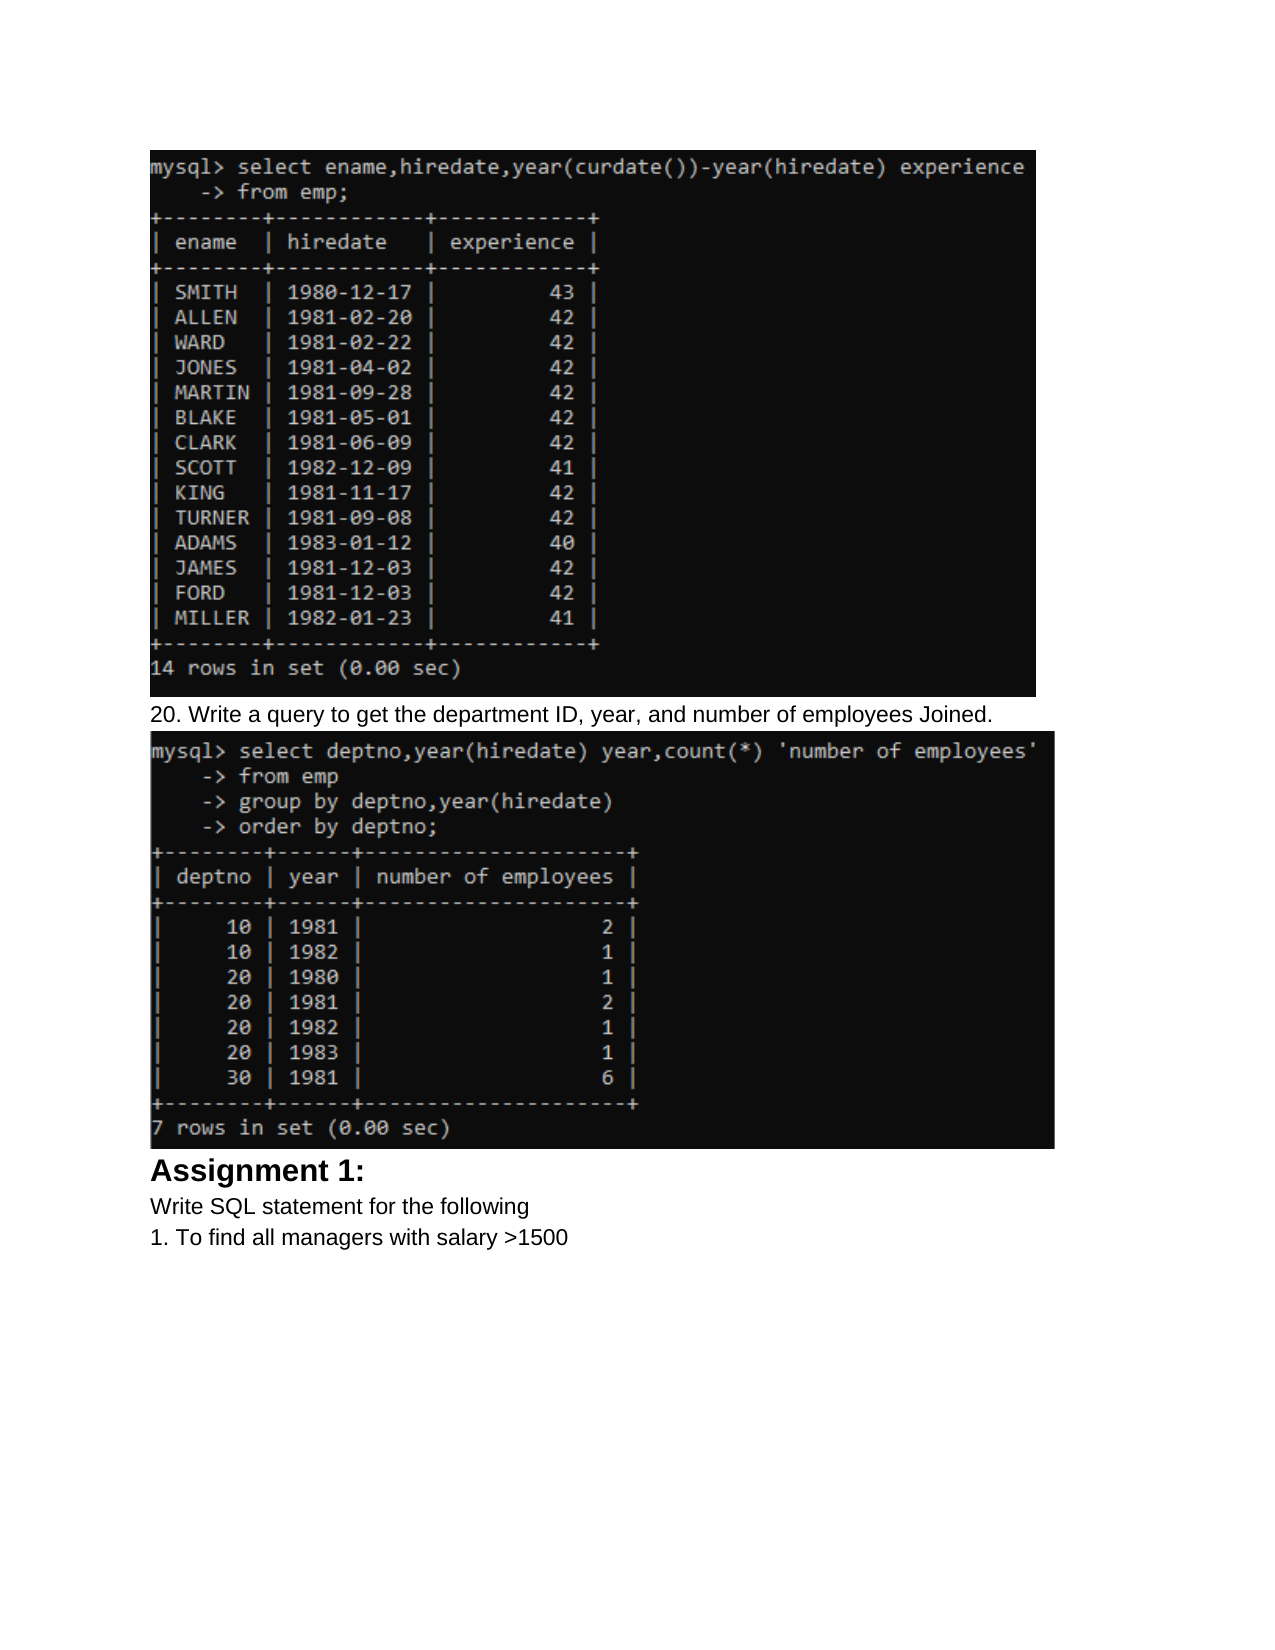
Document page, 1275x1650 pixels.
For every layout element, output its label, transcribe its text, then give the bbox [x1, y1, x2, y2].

picture [150, 731, 1055, 1149]
text 20. Write a query to get the department ID, year, and number of employees Joined. [150, 701, 1125, 727]
text 1. To find all managers with salary >1500 [150, 1223, 1125, 1250]
picture [150, 150, 1036, 697]
text Assignment 1: [150, 1152, 1125, 1188]
text Write SQL statement for the following [150, 1193, 1125, 1219]
